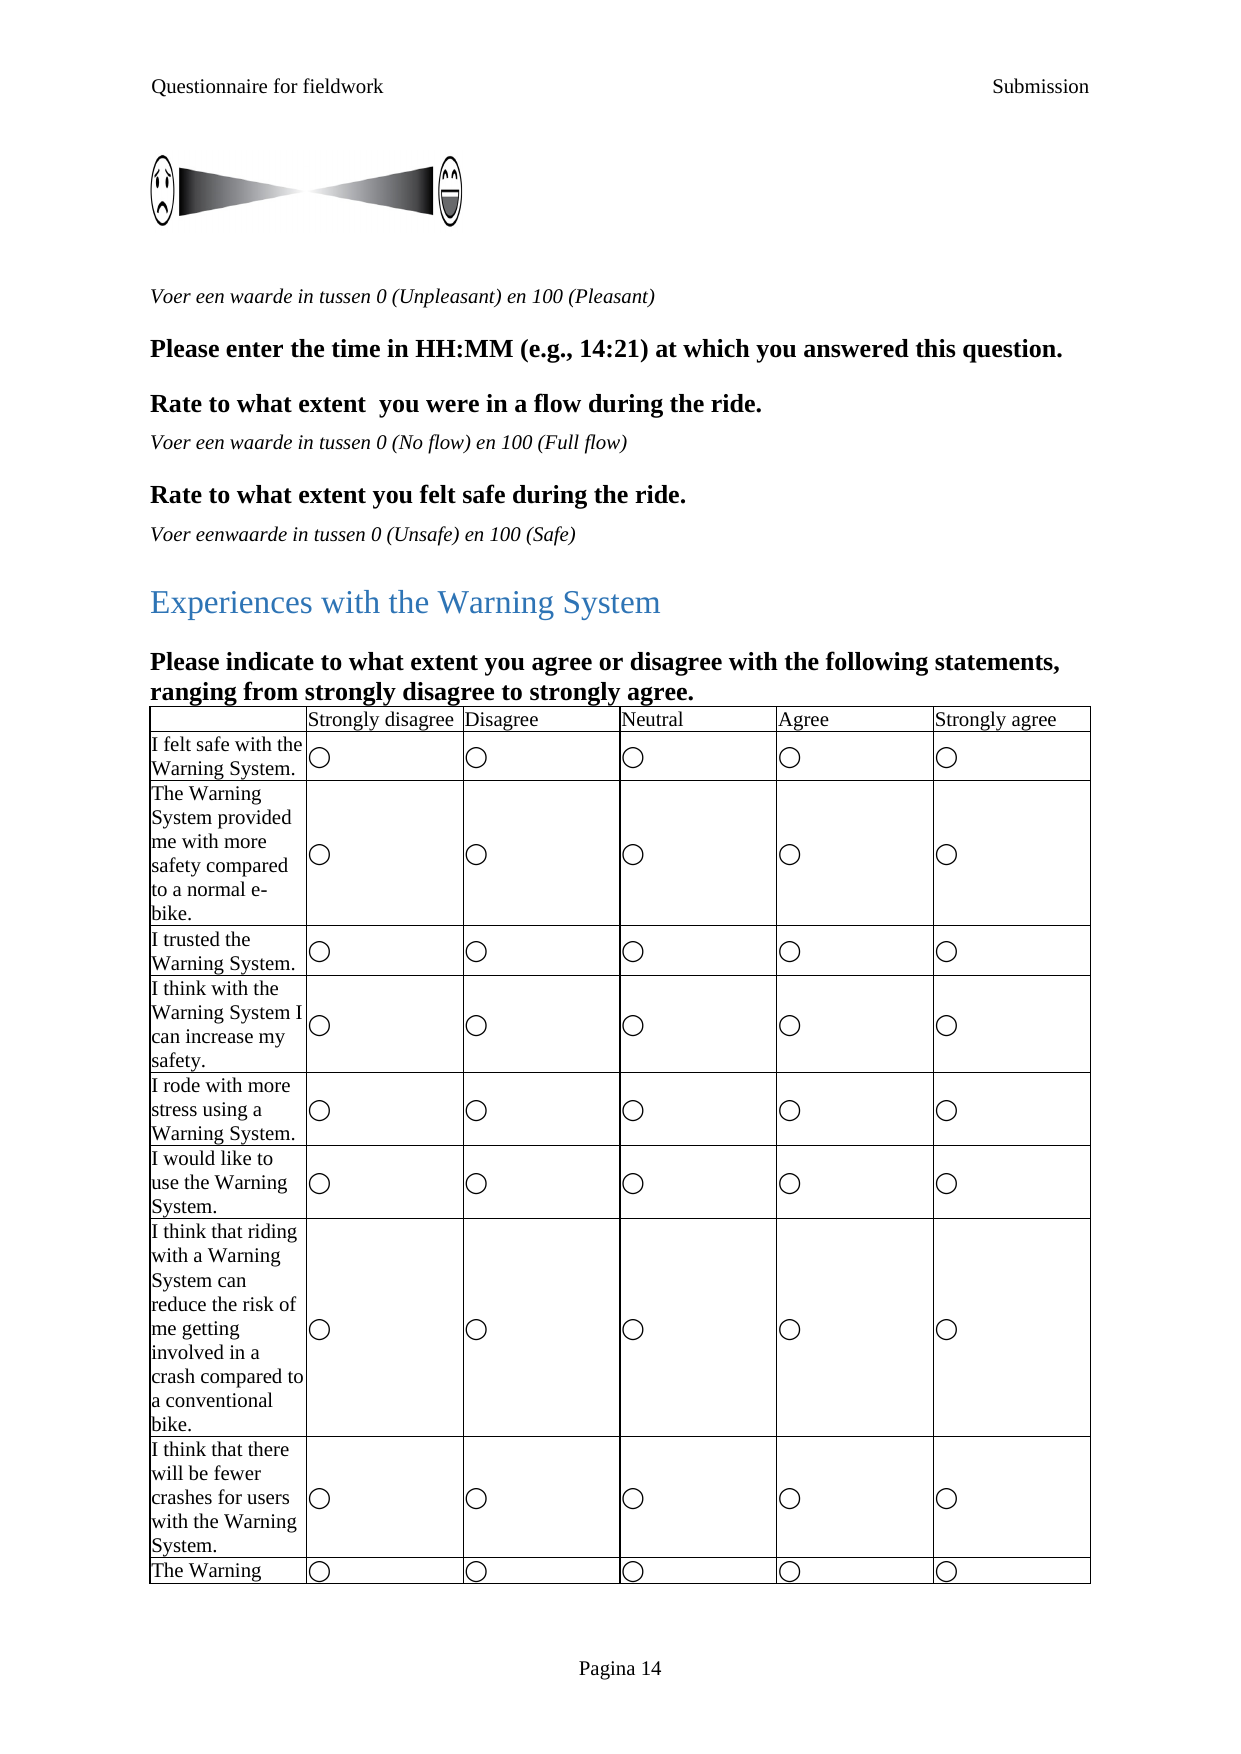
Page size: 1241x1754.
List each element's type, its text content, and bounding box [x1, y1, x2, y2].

text Voer een waarde in tussen 0 (Unpleasant) en 100 (Pleasant) [150, 284, 1090, 308]
table_cell ◯ [464, 732, 619, 780]
table_cell ◯ [464, 1146, 619, 1218]
table_cell ◯ [464, 1437, 619, 1557]
table_cell ◯ [307, 1558, 463, 1582]
table_cell ◯ [934, 1558, 1090, 1582]
table_cell ◯ [307, 1437, 463, 1557]
table_cell ◯ [777, 976, 933, 1072]
table_cell ◯ [621, 1219, 776, 1436]
text Please indicate to what extent you agree or disagree with the following statements, ranging from strongly disagree to strongly agree. [150, 646, 1090, 706]
text Rate to what extent you were in a flow during the ride. [150, 388, 1090, 418]
table_cell ◯ [934, 926, 1090, 974]
table_cell ◯ [621, 732, 776, 780]
table_cell ◯ [777, 926, 933, 974]
table_cell ◯ [777, 1219, 933, 1436]
table_cell The Warning System provided me with more safety compared to a normal e-bike. [151, 781, 306, 925]
table_cell ◯ [777, 781, 933, 925]
table_cell ◯ [464, 1219, 619, 1436]
table_cell ◯ [464, 926, 619, 974]
table_header Neutral [621, 707, 776, 731]
table_cell ◯ [307, 781, 463, 925]
table_cell ◯ [621, 1558, 776, 1582]
picture [150, 150, 463, 233]
text Voer eenwaarde in tussen 0 (Unsafe) en 100 (Safe) [150, 522, 1090, 546]
table_cell ◯ [621, 976, 776, 1072]
table_cell ◯ [464, 976, 619, 1072]
table_header Disagree [464, 707, 619, 731]
table_cell I think that there will be fewer crashes for users with the Warning System. [151, 1437, 306, 1557]
table_cell ◯ [934, 1073, 1090, 1145]
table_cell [151, 1558, 306, 1582]
table_cell I felt safe with the Warning System. [151, 732, 306, 780]
text Please enter the time in HH:MM (e.g., 14:21) at which you answered this question. [150, 333, 1090, 363]
table_cell ◯ [621, 1146, 776, 1218]
table_cell ◯ [777, 1073, 933, 1145]
table_cell ◯ [307, 732, 463, 780]
table_cell ◯ [464, 1073, 619, 1145]
table_cell I rode with more stress using a Warning System. [151, 1073, 306, 1145]
table_cell ◯ [621, 781, 776, 925]
table_cell ◯ [621, 1437, 776, 1557]
text Voer een waarde in tussen 0 (No flow) en 100 (Full flow) [150, 430, 1090, 454]
table_cell ◯ [934, 1437, 1090, 1557]
table_header Strongly agree [934, 707, 1090, 731]
table_cell ◯ [464, 1558, 619, 1582]
table_cell ◯ [307, 1073, 463, 1145]
table_cell ◯ [307, 1146, 463, 1218]
table_cell ◯ [934, 1146, 1090, 1218]
table_header [151, 707, 306, 731]
table_cell ◯ [621, 926, 776, 974]
table_cell ◯ [934, 976, 1090, 1072]
subtitle Experiences with the Warning System [150, 582, 1090, 621]
table_header Strongly disagree [307, 707, 463, 731]
table_cell ◯ [307, 976, 463, 1072]
table_cell I would like to use the Warning System. [151, 1146, 306, 1218]
table_cell ◯ [934, 732, 1090, 780]
table_cell I think that riding with a Warning System can reduce the risk of me getting involved in a crash compared to a conventional bike. [151, 1219, 306, 1436]
text Rate to what extent you felt safe during the ride. [150, 479, 1090, 509]
table_cell ◯ [621, 1073, 776, 1145]
table_header Agree [777, 707, 933, 731]
table_cell I trusted the Warning System. [151, 926, 306, 974]
table_cell ◯ [307, 926, 463, 974]
table_cell ◯ [777, 1558, 933, 1582]
table_cell ◯ [464, 781, 619, 925]
table_cell I think with the Warning System I can increase my safety. [151, 976, 306, 1072]
table_cell ◯ [777, 1437, 933, 1557]
table_cell ◯ [307, 1219, 463, 1436]
table_cell ◯ [934, 781, 1090, 925]
table_cell ◯ [934, 1219, 1090, 1436]
table_cell ◯ [777, 732, 933, 780]
table_cell ◯ [777, 1146, 933, 1218]
